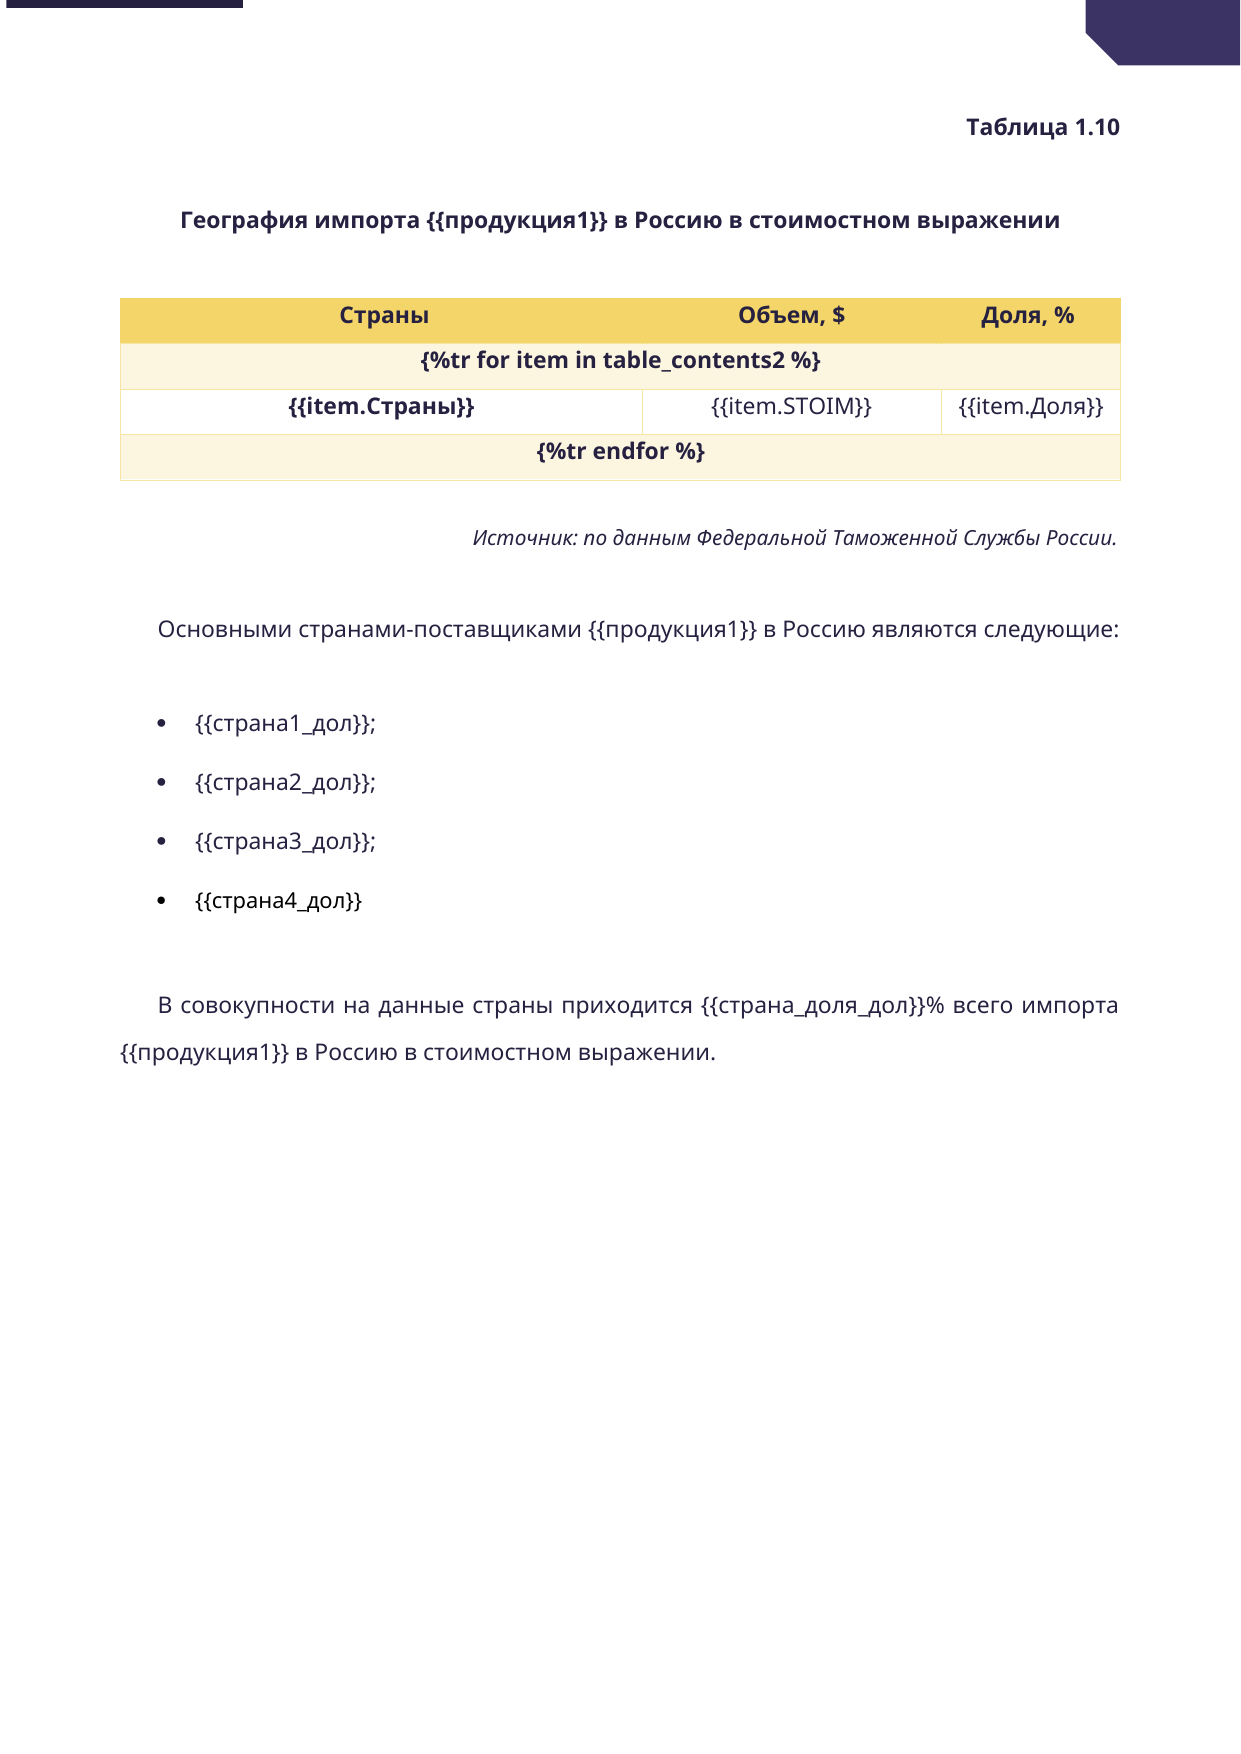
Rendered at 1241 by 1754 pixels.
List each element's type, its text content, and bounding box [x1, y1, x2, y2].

table_cell {%tr endfor %} [121, 435, 1120, 479]
text Источник: по данным Федеральной Таможенной Службы России. [120, 523, 1120, 552]
table_cell {{item.Страны}} [121, 390, 642, 434]
list {{страна1_дол}}; [157, 706, 1120, 738]
table_header Доля, % [942, 299, 1120, 343]
table_cell {%tr for item in table_contents2 %} [121, 344, 1120, 389]
list {{страна2_дол}}; [157, 766, 1120, 797]
table_header Страны [121, 299, 642, 343]
text География импорта {{продукция1}} в Россию в стоимостном выражении [120, 204, 1120, 235]
text Таблица 1.10 [120, 110, 1120, 142]
list {{страна4_дол}} [157, 884, 1120, 914]
list {{страна3_дол}}; [157, 825, 1120, 856]
table_cell {{item.Доля}} [942, 390, 1120, 434]
text Основными странами-поставщиками {{продукция1}} в Россию являются следующие: [120, 613, 1120, 644]
table_cell {{item.STOIM}} [643, 390, 941, 434]
table_header Объем, $ [643, 299, 941, 343]
text В совокупности на данные страны приходится {{страна_доля_дол}}% всего импорта {{продукция1}} в Россию в стоимостном выражении. [120, 989, 1120, 1067]
